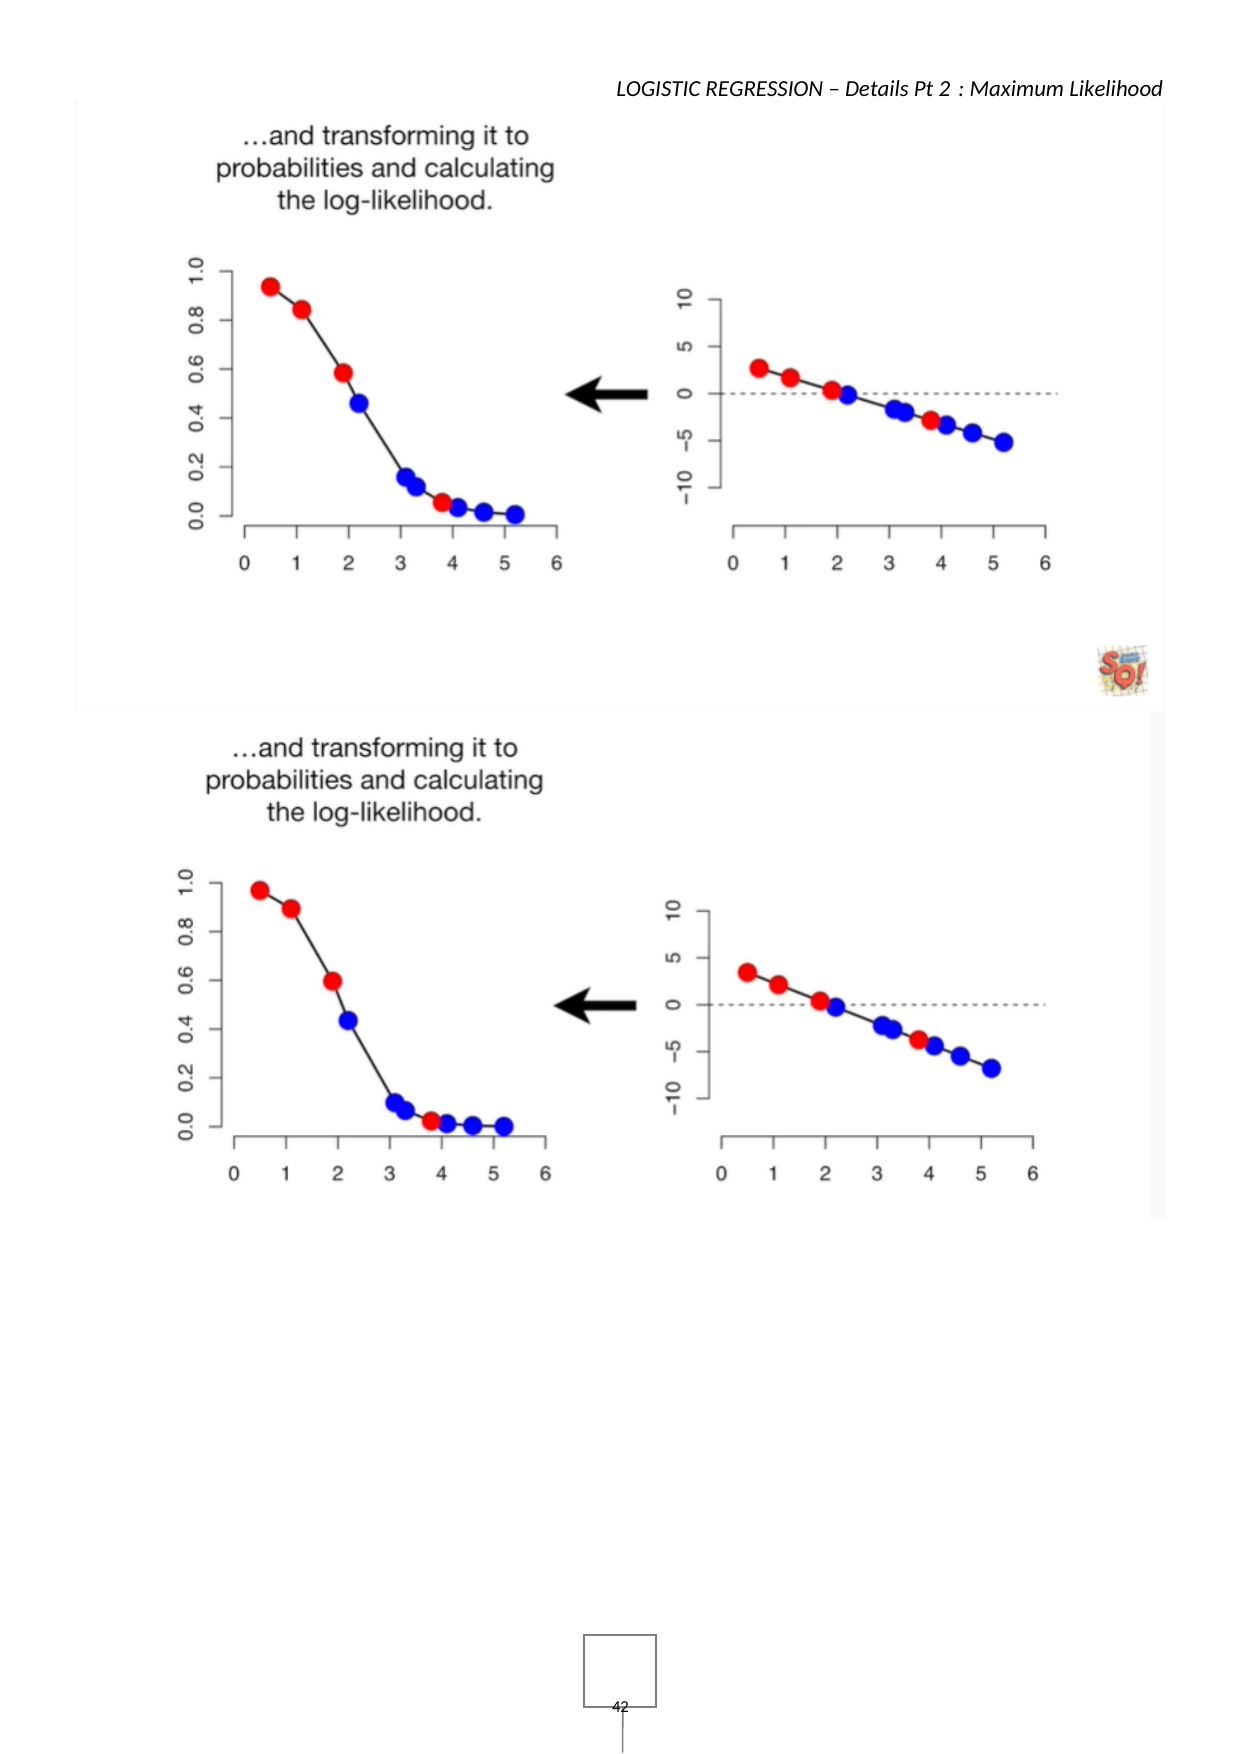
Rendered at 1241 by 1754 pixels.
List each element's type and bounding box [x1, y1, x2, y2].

picture [75, 101, 1166, 1219]
